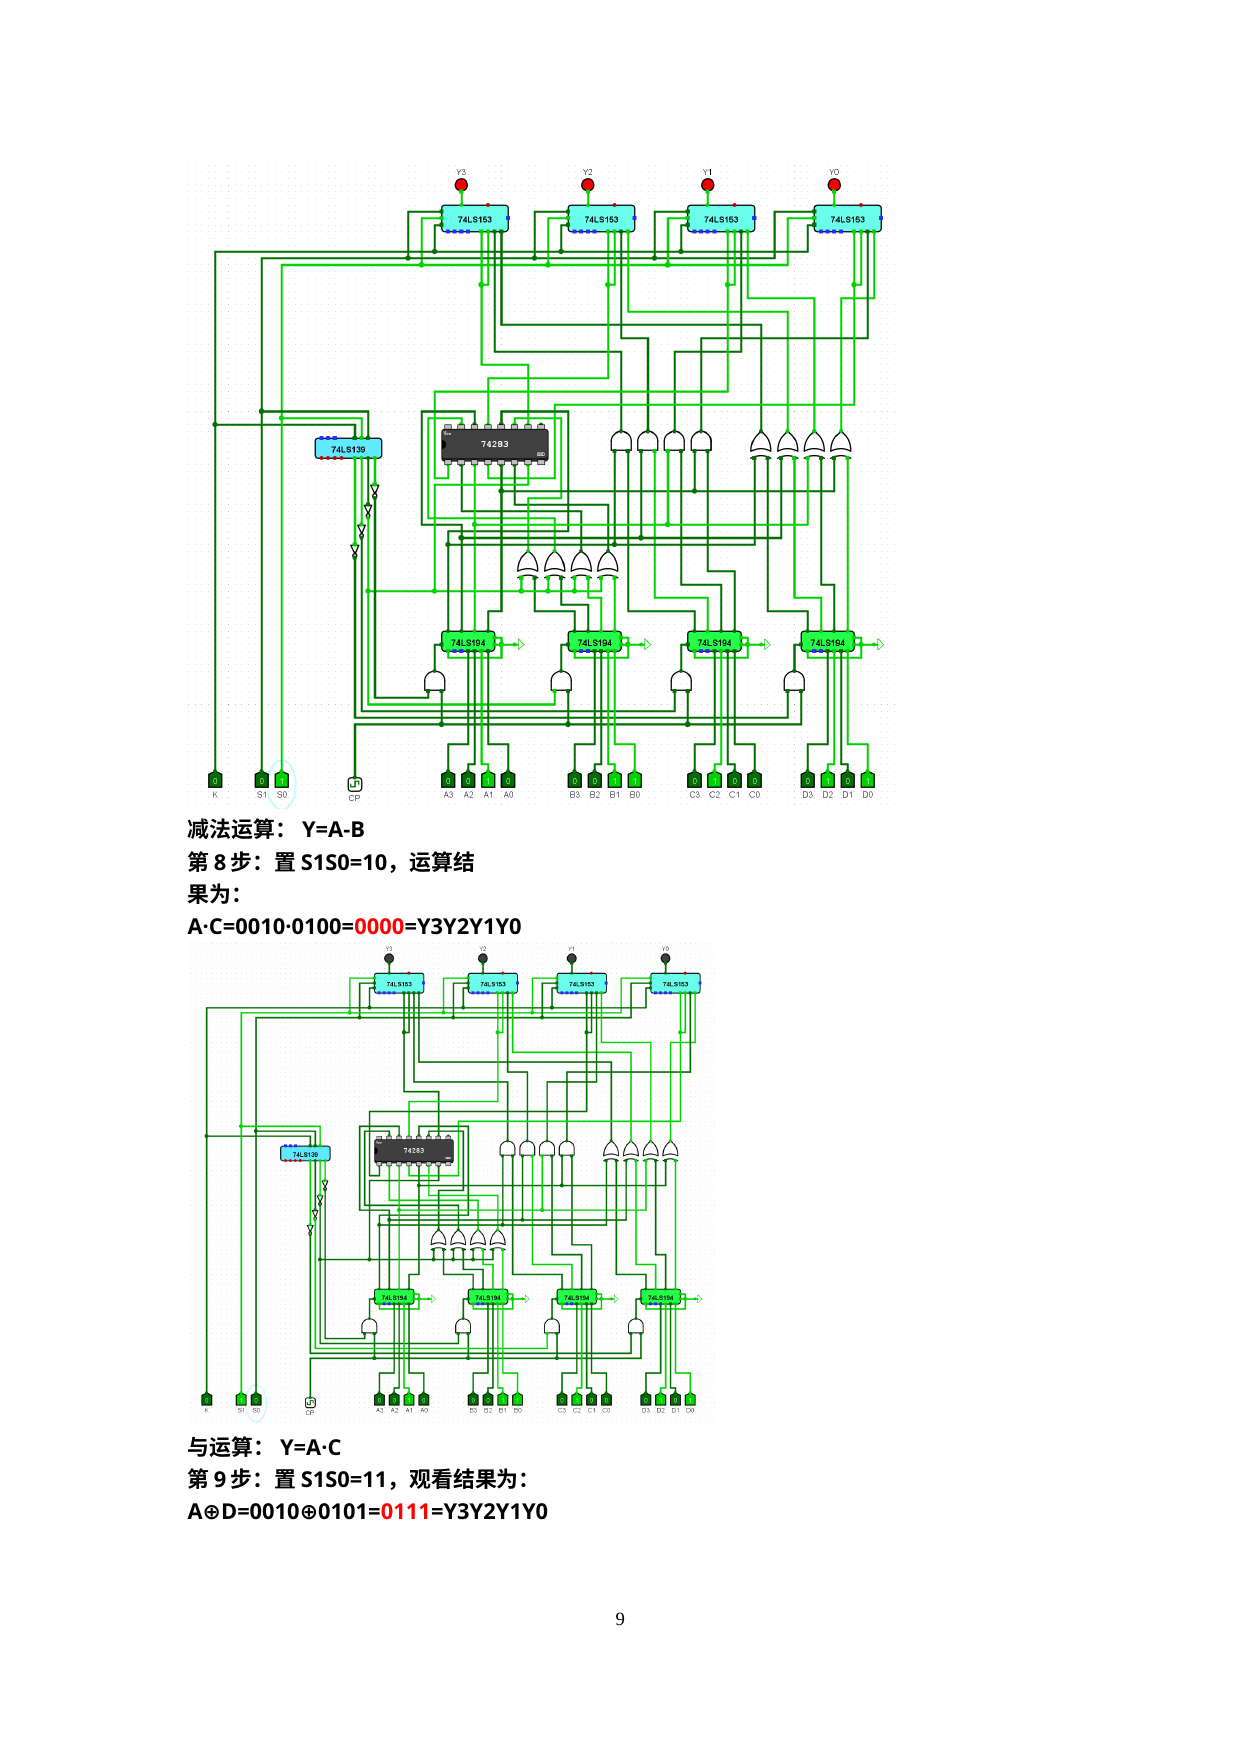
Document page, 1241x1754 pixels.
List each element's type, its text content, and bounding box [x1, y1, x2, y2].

picture [187, 942, 718, 1424]
text 果为： [187, 877, 1053, 909]
text A·C=0010·0100=0000=Y3Y2Y1Y0 [187, 909, 1053, 942]
text A⊕D=0010⊕0101=0111=Y3Y2Y1Y0 [187, 1494, 1053, 1527]
text 第9步：置S1S0=11，观看结果为： [187, 1462, 1053, 1494]
text 减法运算： Y=A-B [187, 812, 1053, 844]
picture [187, 162, 899, 809]
text 与运算： Y=A·C [187, 1429, 1053, 1462]
text 第8步：置S1S0=10，运算结 [187, 844, 1053, 877]
